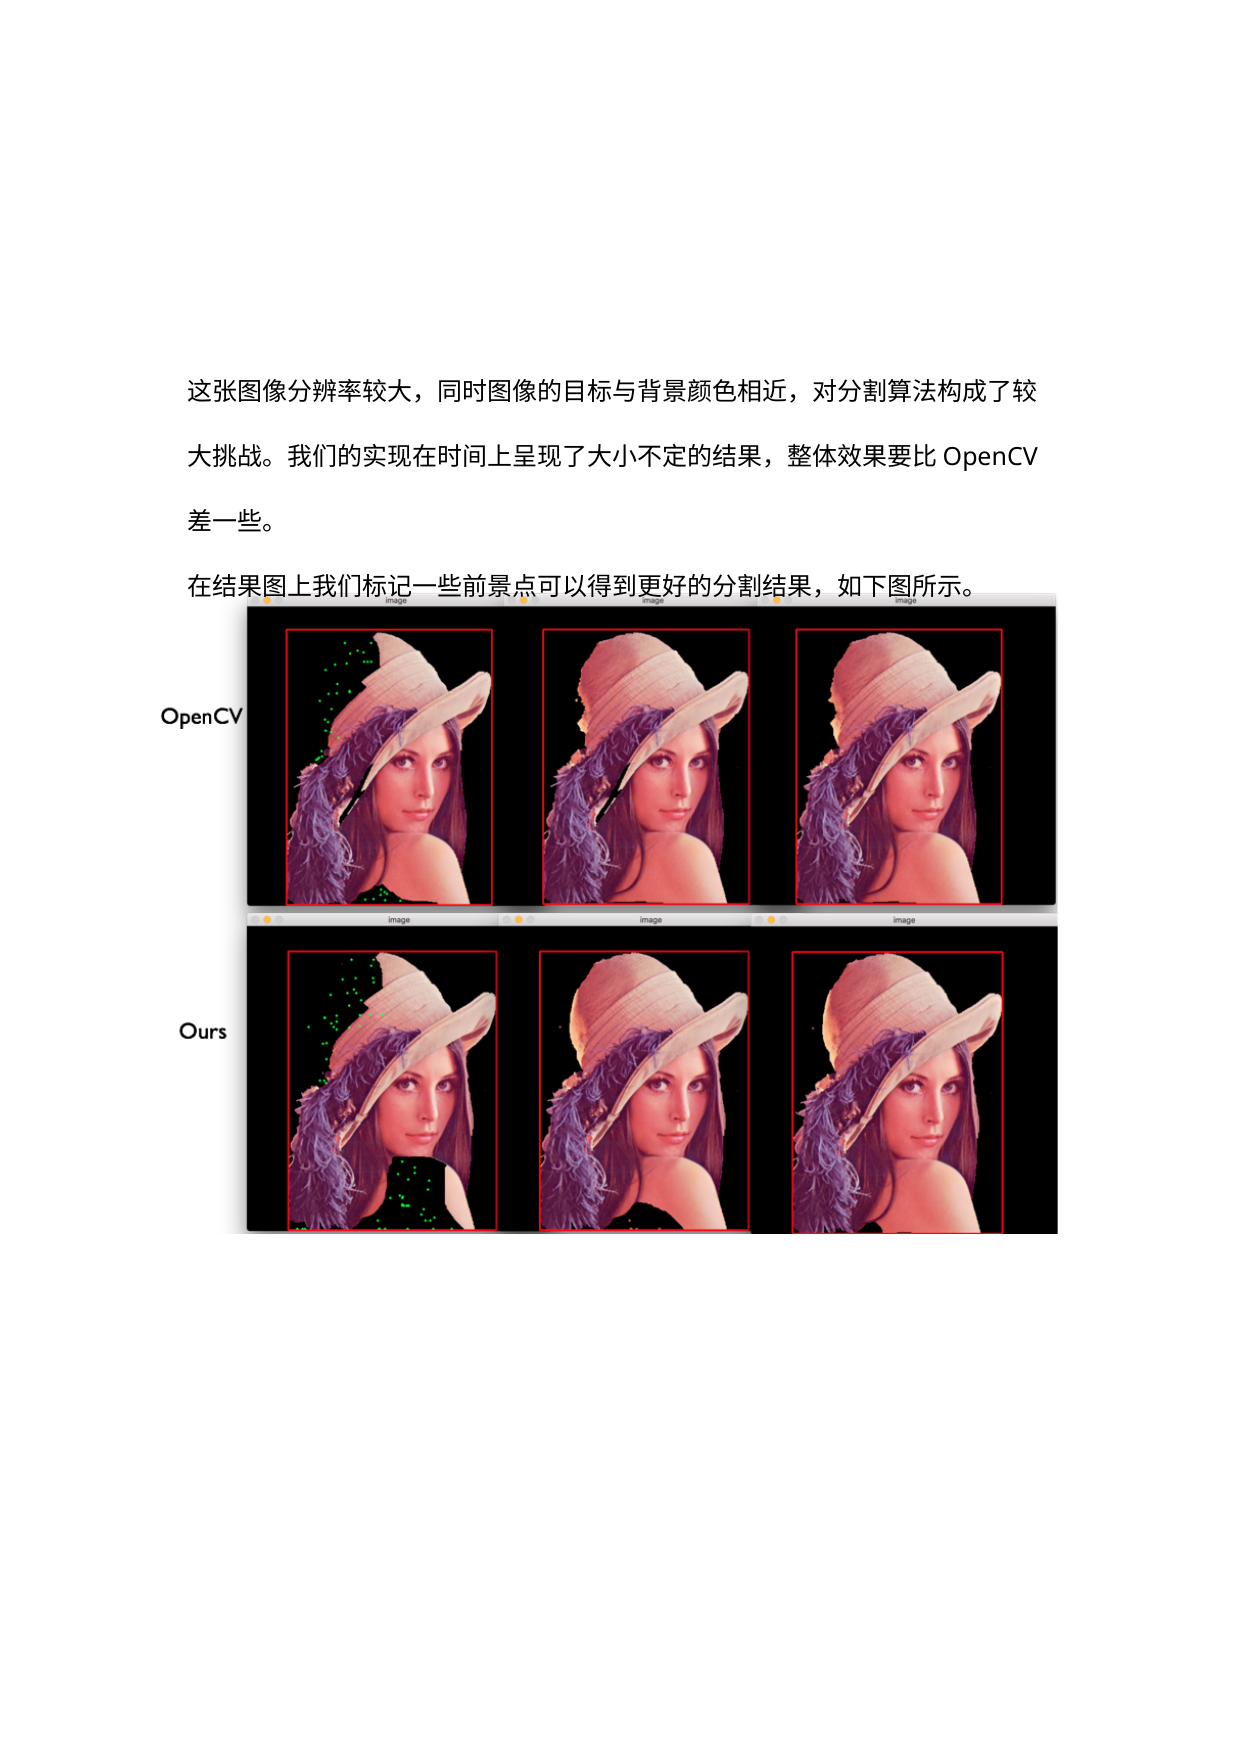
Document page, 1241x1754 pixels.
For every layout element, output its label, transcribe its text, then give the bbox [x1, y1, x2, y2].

picture [158, 592, 1058, 1234]
text 这张图像分辨率较大，同时图像的目标与背景颜色相近，对分割算法构成了较大挑战。我们的实现在时间上呈现了大小不定的结果，整体效果要比OpenCV差一些。 [187, 357, 1053, 552]
text 在结果图上我们标记一些前景点可以得到更好的分割结果，如下图所示。 [187, 552, 1053, 617]
